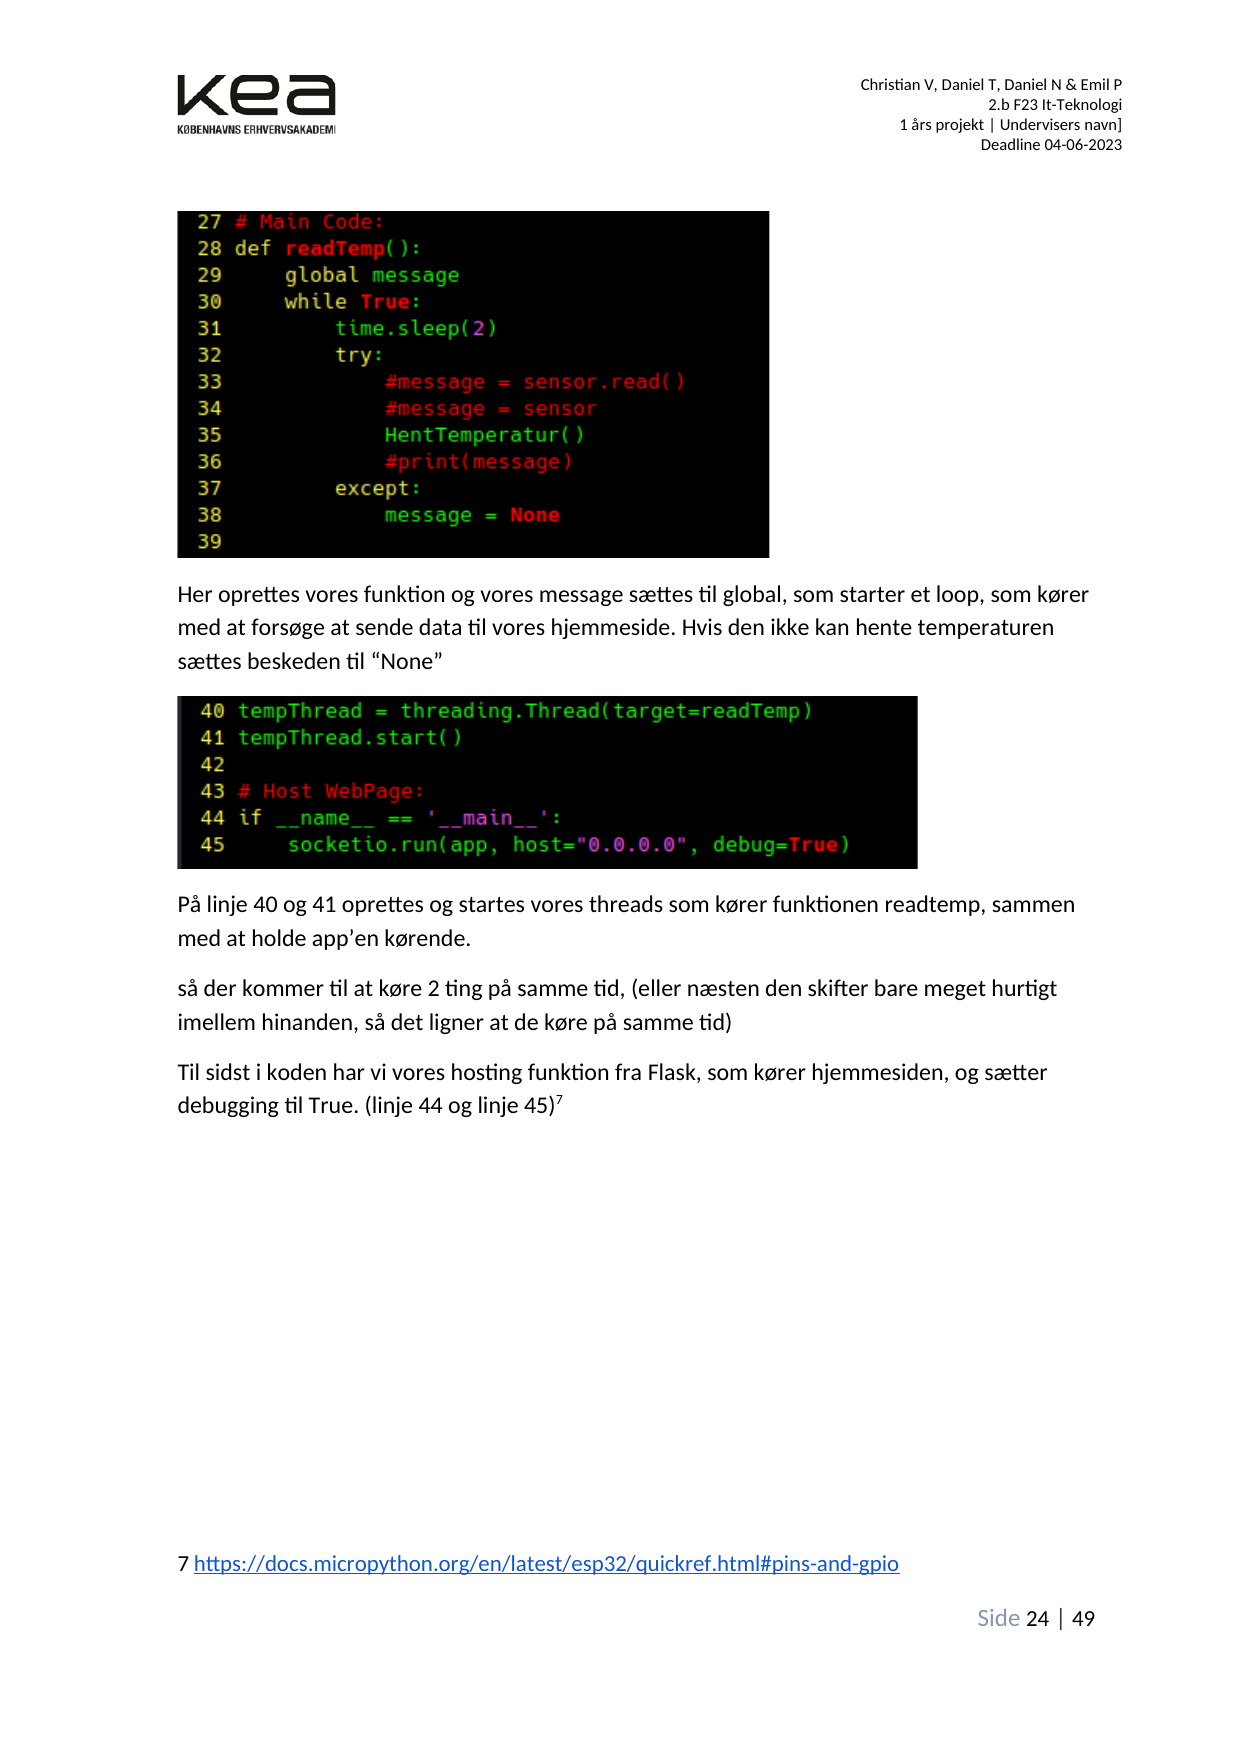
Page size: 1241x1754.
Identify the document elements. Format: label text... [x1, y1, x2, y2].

text så der kommer til at køre 2 ting på samme tid, (eller næsten den skifter bare meget hurtigt imellem hinanden, så det ligner at de køre på samme tid) [177, 973, 1122, 1036]
picture [177, 211, 770, 558]
picture [177, 696, 918, 869]
text Til sidst i koden har vi vores hosting funktion fra Flask, som kører hjemmesiden, og sætter debugging til True. (linje 44 og linje 45) [177, 1057, 1122, 1120]
picture [177, 75, 336, 134]
text Her oprettes vores funktion og vores message sættes til global, som starter et loop, som kører med at forsøge at sende data til vores hjemmeside. Hvis den ikke kan hente temperaturen sættes beskeden til “None” [177, 579, 1122, 675]
text På linje 40 og 41 oprettes og startes vores threads som kører funktionen readtemp, sammen med at holde app’en kørende. [177, 889, 1122, 952]
